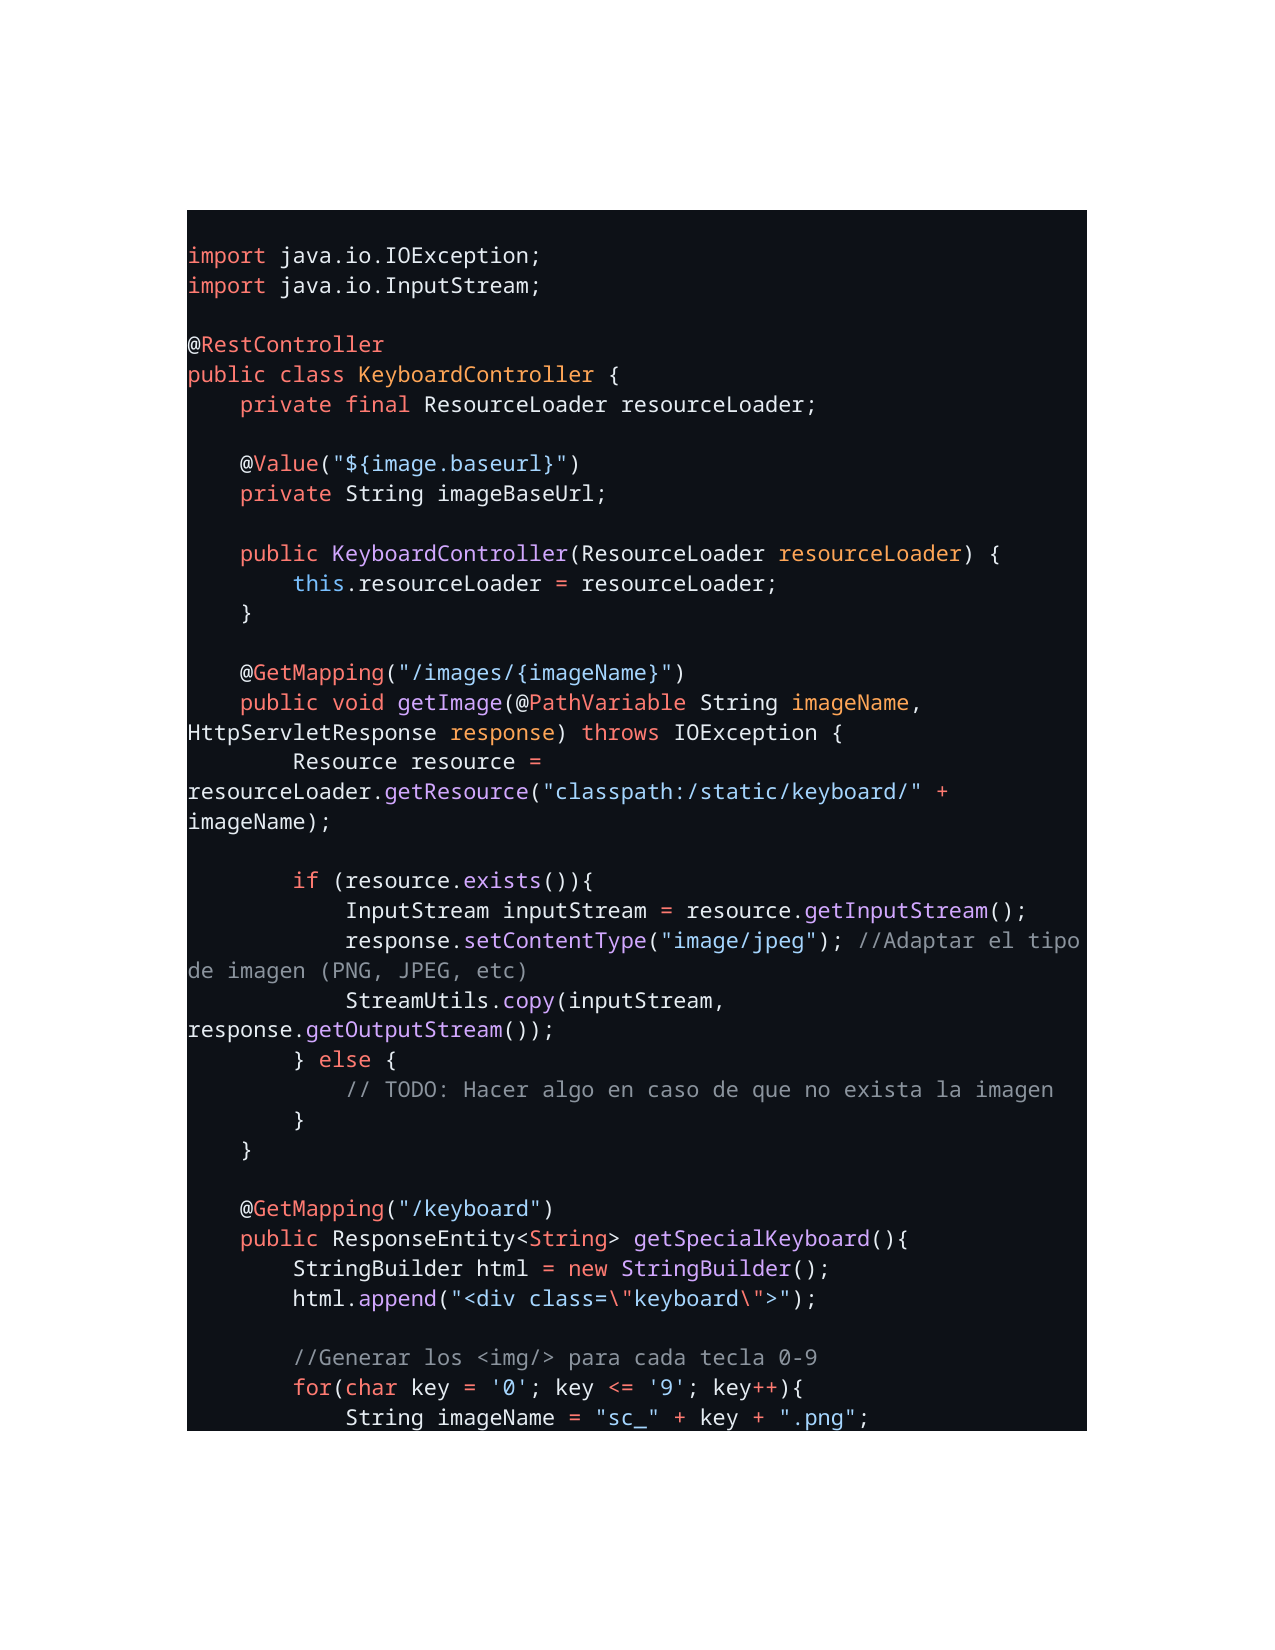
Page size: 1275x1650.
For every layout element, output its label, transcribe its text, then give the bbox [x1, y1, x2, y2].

text @GetMapping("/keyboard") [187, 1193, 1087, 1223]
text if (resource.exists()){ [187, 865, 1087, 895]
text for(char key = '0'; key <= '9'; key++){ [187, 1372, 1087, 1402]
text @Value("${image.baseurl}") [187, 448, 1087, 478]
text public class KeyboardController { [187, 359, 1087, 389]
text private String imageBaseUrl; [187, 478, 1087, 508]
text public ResponseEntity<String> getSpecialKeyboard(){ [187, 1223, 1087, 1253]
text Resource resource = resourceLoader.getResource("classpath:/static/keyboard/" + imageName); [187, 746, 1087, 836]
text String imageName = "sc_" + key + ".png"; [187, 1402, 1087, 1431]
text response.setContentType("image/jpeg"); //Adaptar el tipo de imagen (PNG, JPEG, etc) [187, 925, 1087, 984]
text } [187, 1104, 1087, 1133]
text private final ResourceLoader resourceLoader; [187, 389, 1087, 418]
text InputStream inputStream = resource.getInputStream(); [187, 895, 1087, 925]
text public void getImage(@PathVariable String imageName, HttpServletResponse response) throws IOException { [187, 687, 1087, 746]
text StringBuilder html = new StringBuilder(); [187, 1253, 1087, 1282]
text @RestController [187, 329, 1087, 359]
text html.append("<div class=\"keyboard\">"); [187, 1282, 1087, 1312]
text import java.io.InputStream; [187, 269, 1087, 299]
text import java.io.IOException; [187, 240, 1087, 269]
text this.resourceLoader = resourceLoader; [187, 567, 1087, 597]
text // TODO: Hacer algo en caso de que no exista la imagen [187, 1074, 1087, 1104]
text } else { [187, 1044, 1087, 1074]
text } [187, 597, 1087, 627]
text @GetMapping("/images/{imageName}") [187, 657, 1087, 687]
text } [187, 1133, 1087, 1163]
text public KeyboardController(ResourceLoader resourceLoader) { [187, 538, 1087, 567]
text StreamUtils.copy(inputStream, response.getOutputStream()); [187, 984, 1087, 1044]
text //Generar los <img/> para cada tecla 0-9 [187, 1342, 1087, 1372]
